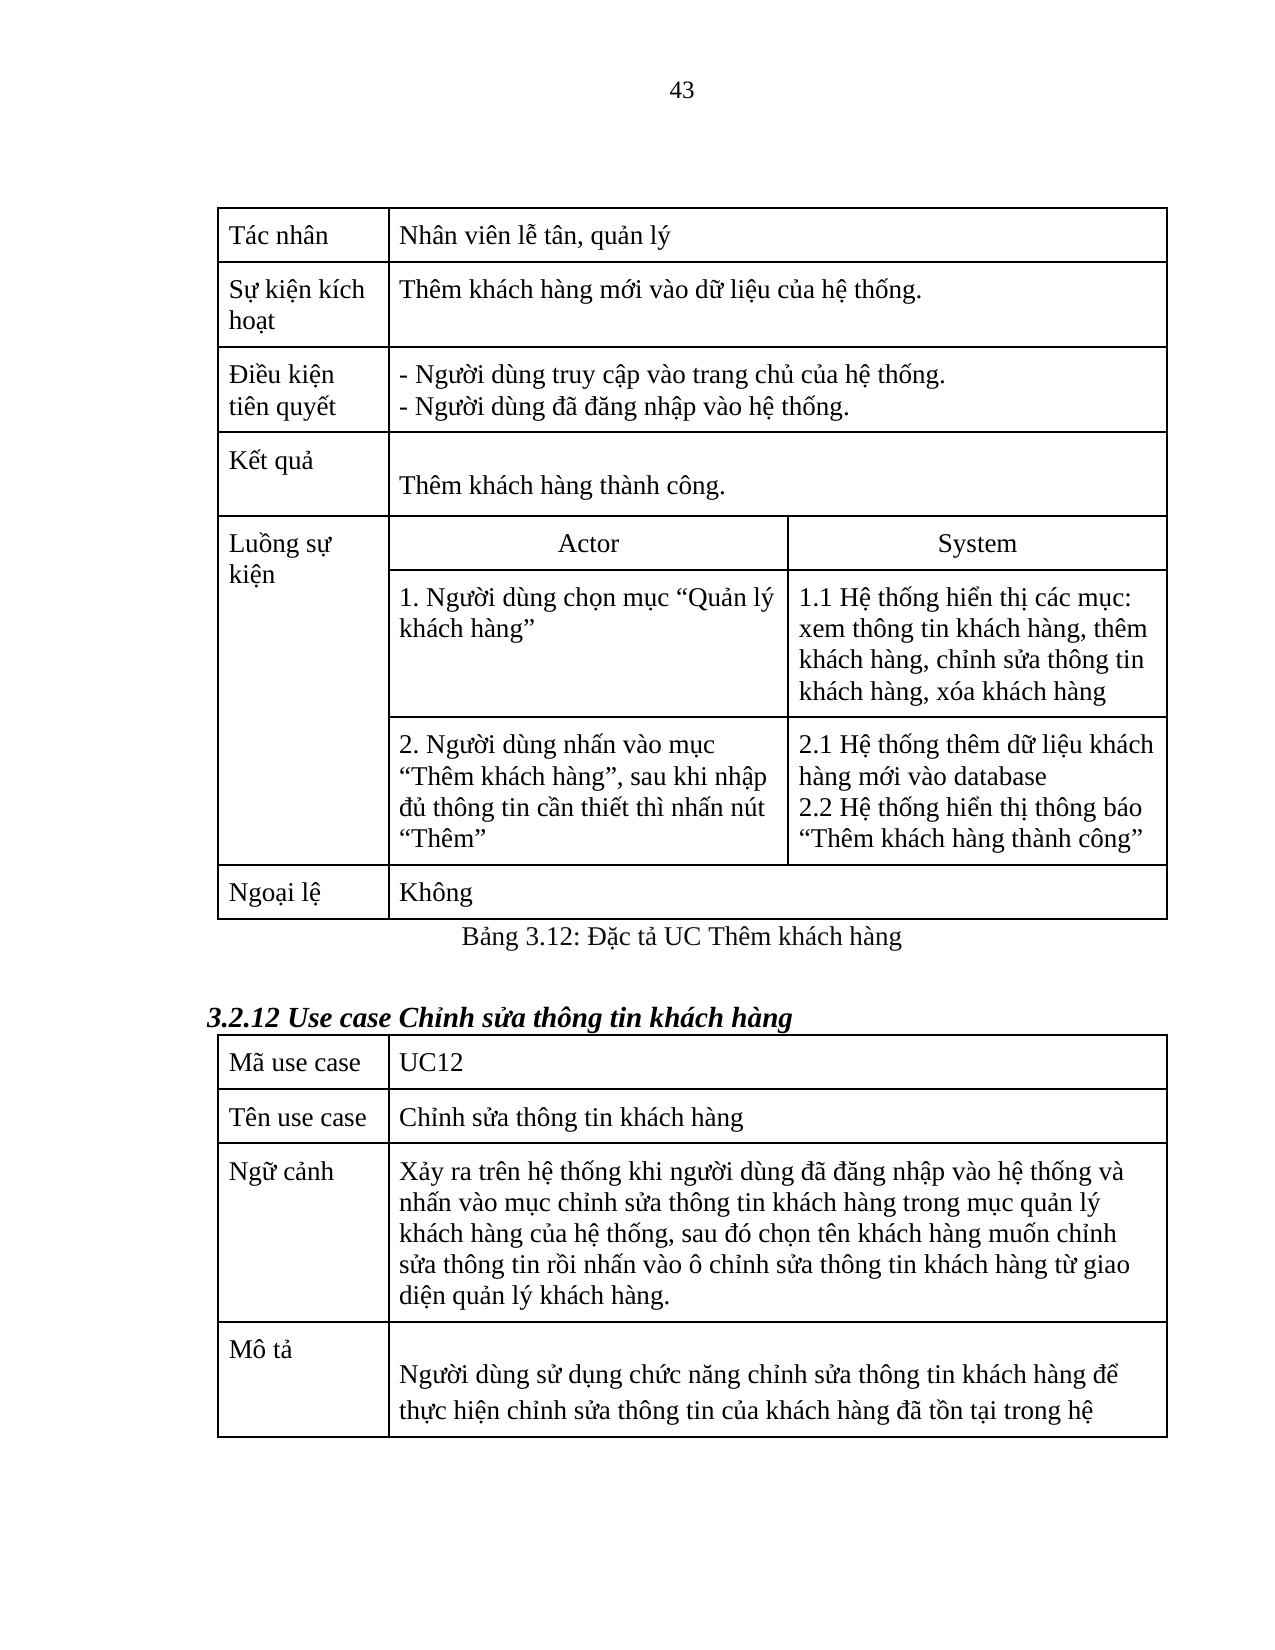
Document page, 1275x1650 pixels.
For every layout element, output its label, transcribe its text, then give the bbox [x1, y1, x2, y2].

subtitle 3.2.12 Use case Chỉnh sửa thông tin khách hàng [207, 1001, 1157, 1034]
table_cell Thêm khách hàng mới vào dữ liệu của hệ thống. [390, 263, 1166, 346]
table_cell Luồng sự kiện [219, 517, 388, 864]
table_cell Điều kiện tiên quyết [219, 348, 388, 431]
table_cell 2.1 Hệ thống thêm dữ liệu khách hàng mới vào database 2.2 Hệ thống hiển thị thông báo “Thêm khách hàng thành công” [789, 718, 1166, 864]
table_cell Actor [390, 517, 787, 569]
table_cell Thêm khách hàng thành công. [390, 433, 1166, 514]
table_cell Tác nhân [219, 209, 388, 261]
table_cell Nhân viên lễ tân, quản lý [390, 209, 1166, 261]
table_cell 1. Người dùng chọn mục “Quản lý khách hàng” [390, 571, 787, 716]
table_cell System [789, 517, 1166, 569]
text Bảng 3.12: Đặc tả UC Thêm khách hàng [207, 920, 1157, 951]
table_cell - Người dùng truy cập vào trang chủ của hệ thống. - Người dùng đã đăng nhập vào hệ thống. [390, 348, 1166, 431]
table_cell Tên use case [219, 1090, 388, 1142]
table_cell Xảy ra trên hệ thống khi người dùng đã đăng nhập vào hệ thống và nhấn vào mục chỉnh sửa thông tin khách hàng trong mục quản lý khách hàng của hệ thống, sau đó chọn tên khách hàng muốn chỉnh sửa thông tin rồi nhấn vào ô chỉnh sửa thông tin khách hàng từ giao diện quản lý khách hàng. [390, 1144, 1166, 1321]
table_cell 1.1 Hệ thống hiển thị các mục: xem thông tin khách hàng, thêm khách hàng, chỉnh sửa thông tin khách hàng, xóa khách hàng [789, 571, 1166, 716]
table_cell 2. Người dùng nhấn vào mục “Thêm khách hàng”, sau khi nhập đủ thông tin cần thiết thì nhấn nút “Thêm” [390, 718, 787, 864]
table_cell Chỉnh sửa thông tin khách hàng [390, 1090, 1166, 1142]
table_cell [390, 1323, 1166, 1436]
table_cell Mô tả [219, 1323, 388, 1436]
table_cell Sự kiện kích hoạt [219, 263, 388, 346]
table_header Mã use case [219, 1036, 388, 1088]
table_header UC12 [390, 1036, 1166, 1088]
table_cell Ngoại lệ [219, 866, 388, 918]
table_cell Ngữ cảnh [219, 1144, 388, 1321]
table_cell Không [390, 866, 1166, 918]
table_cell Kết quả [219, 433, 388, 514]
